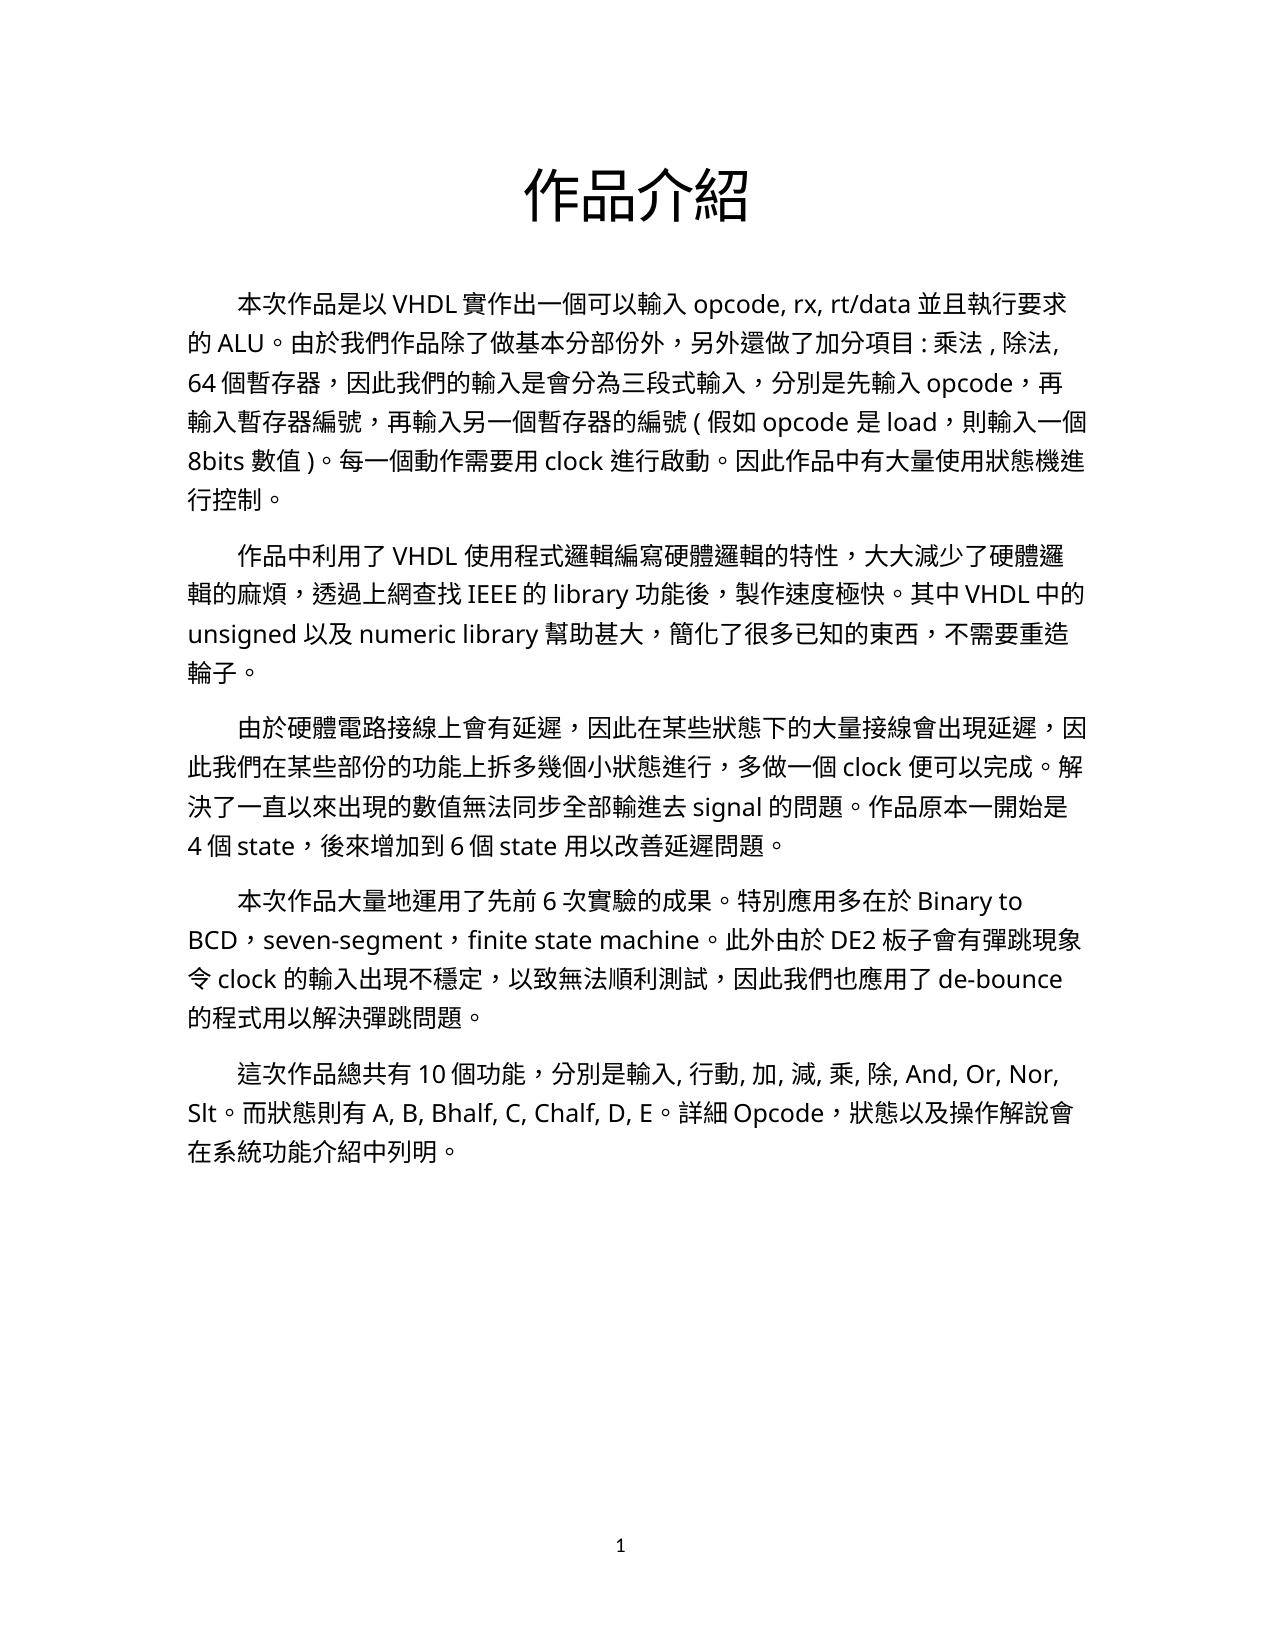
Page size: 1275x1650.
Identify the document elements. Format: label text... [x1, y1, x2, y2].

title 作品介紹 [187, 150, 1087, 234]
text 本次作品大量地運用了先前6次實驗的成果。特別應用多在於Binary to BCD，seven-segment，finite state machine。此外由於DE2 板子會有彈跳現象令clock 的輸入出現不穩定，以致無法順利測試，因此我們也應用了de-bounce 的程式用以解決彈跳問題。 [187, 882, 1087, 1035]
text 本次作品是以VHDL實作出一個可以輸入 opcode, rx, rt/data 並且執行要求的ALU。由於我們作品除了做基本分部份外，另外還做了加分項目 : 乘法 , 除法, 64個暫存器，因此我們的輸入是會分為三段式輸入，分別是先輸入opcode，再輸入暫存器編號，再輸入另一個暫存器的編號 ( 假如opcode 是 load，則輸入一個8bits 數值 )。每一個動作需要用clock 進行啟動。因此作品中有大量使用狀態機進行控制。 [187, 285, 1087, 516]
text 由於硬體電路接線上會有延遲，因此在某些狀態下的大量接線會出現延遲，因此我們在某些部份的功能上拆多幾個小狀態進行，多做一個clock 便可以完成。解決了一直以來出現的數值無法同步全部輸進去signal 的問題。作品原本一開始是4個state，後來增加到6個state 用以改善延遲問題。 [187, 709, 1087, 862]
text 這次作品總共有10個功能，分別是輸入, 行動, 加, 減, 乘, 除, And, Or, Nor, Slt。而狀態則有 A, B, Bhalf, C, Chalf, D, E。詳細Opcode，狀態以及操作解說會在系統功能介紹中列明。 [187, 1055, 1087, 1169]
text 作品中利用了VHDL 使用程式邏輯編寫硬體邏輯的特性，大大減少了硬體邏輯的麻煩，透過上網查找IEEE的library 功能後，製作速度極快。其中VHDL中的unsigned 以及numeric library 幫助甚大，簡化了很多已知的東西，不需要重造輪子。 [187, 536, 1087, 689]
